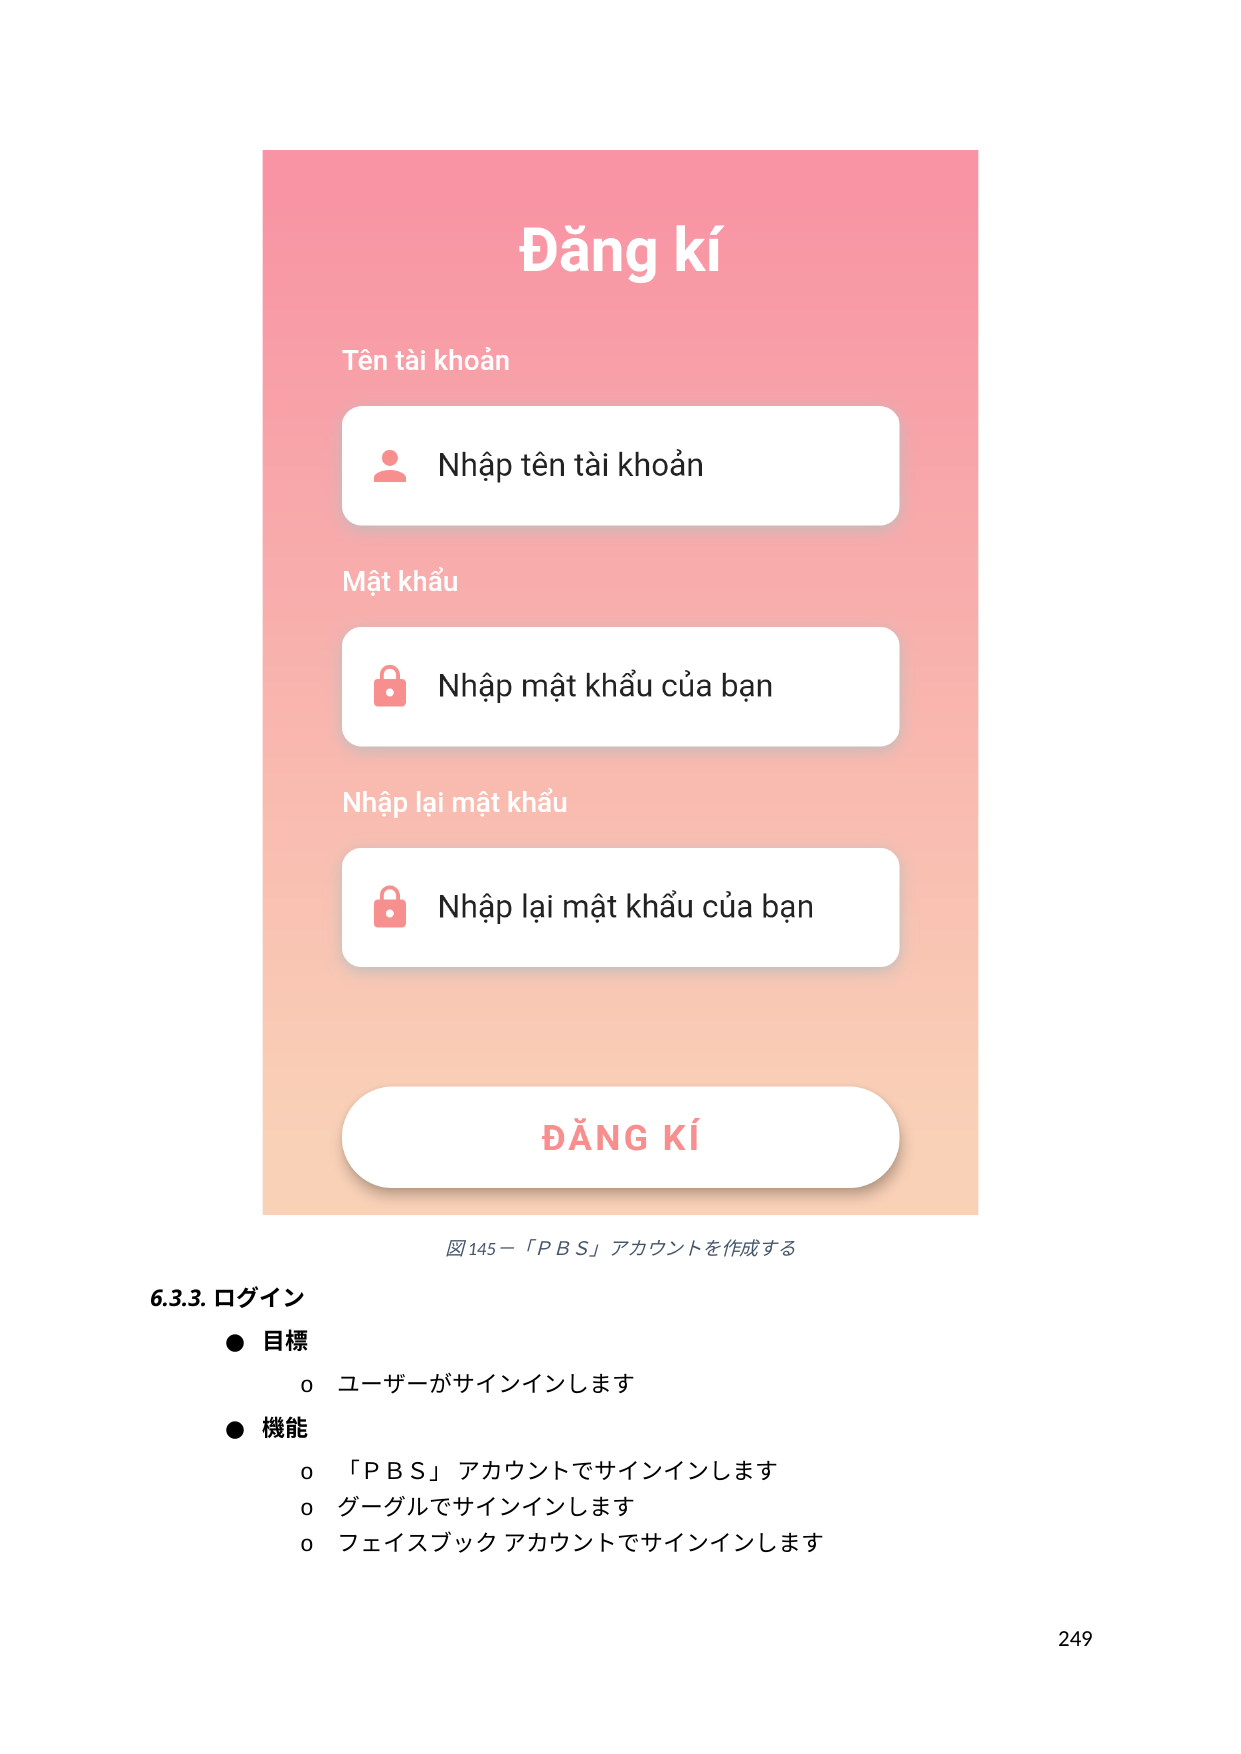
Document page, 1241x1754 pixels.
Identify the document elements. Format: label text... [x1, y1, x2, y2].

list 「ＰＢＳ」 アカウントでサインインします [300, 1453, 1093, 1486]
list ユーザーがサインインします [300, 1366, 1093, 1399]
list 機能 [225, 1402, 1093, 1449]
list 目標 [225, 1315, 1093, 1362]
picture [262, 150, 979, 1215]
subtitle 6.3.3. ログイン [150, 1282, 1093, 1313]
list グーグルでサインインします [300, 1489, 1093, 1522]
list フェイスブック アカウントでサインインします [300, 1525, 1093, 1558]
